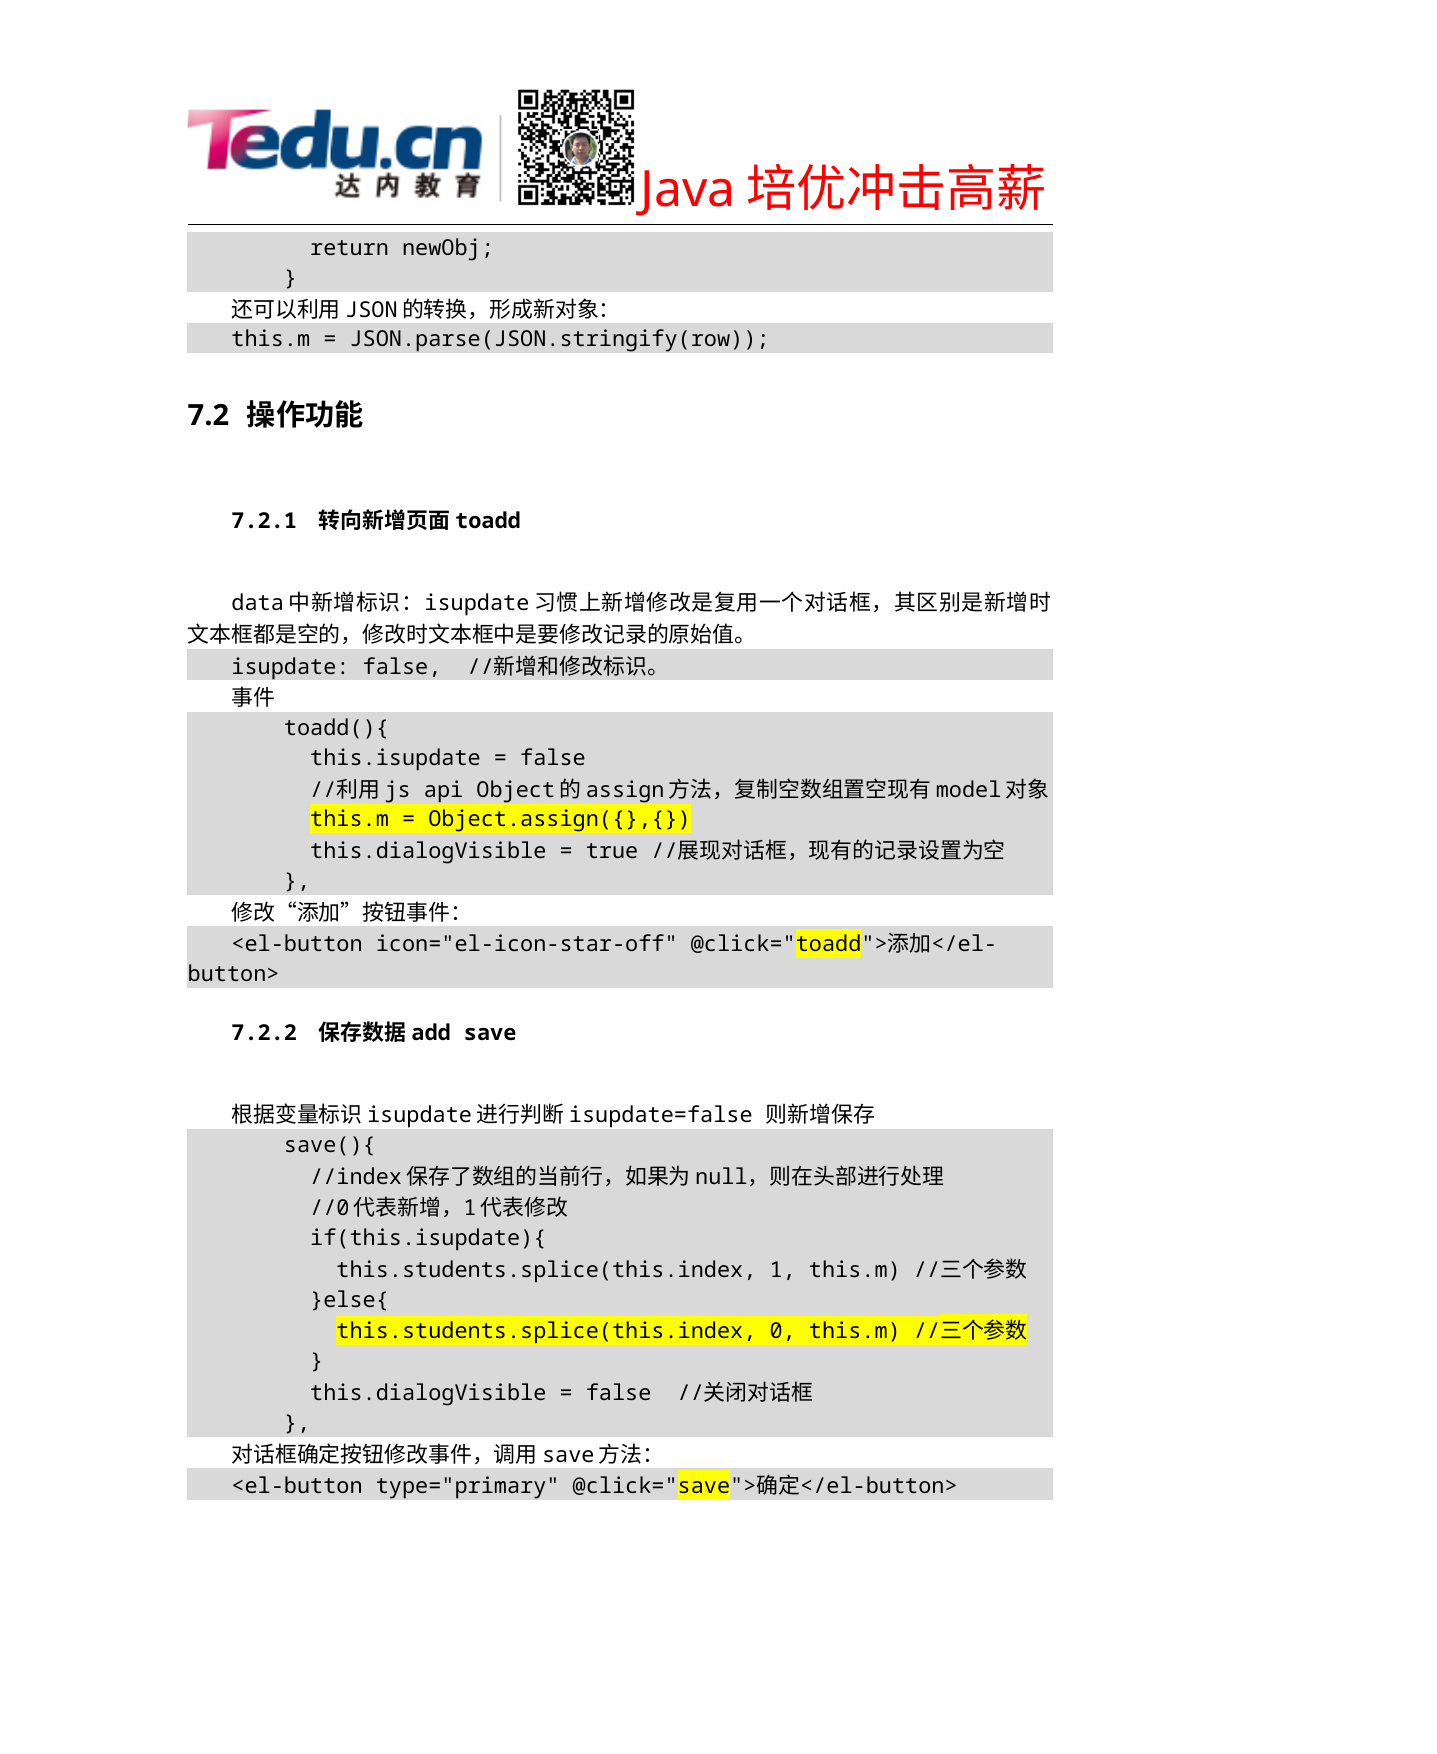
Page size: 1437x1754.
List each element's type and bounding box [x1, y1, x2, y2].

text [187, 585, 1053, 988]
picture [187, 103, 507, 207]
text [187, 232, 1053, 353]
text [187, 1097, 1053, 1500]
picture [516, 88, 636, 207]
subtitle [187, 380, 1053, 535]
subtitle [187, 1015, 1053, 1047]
